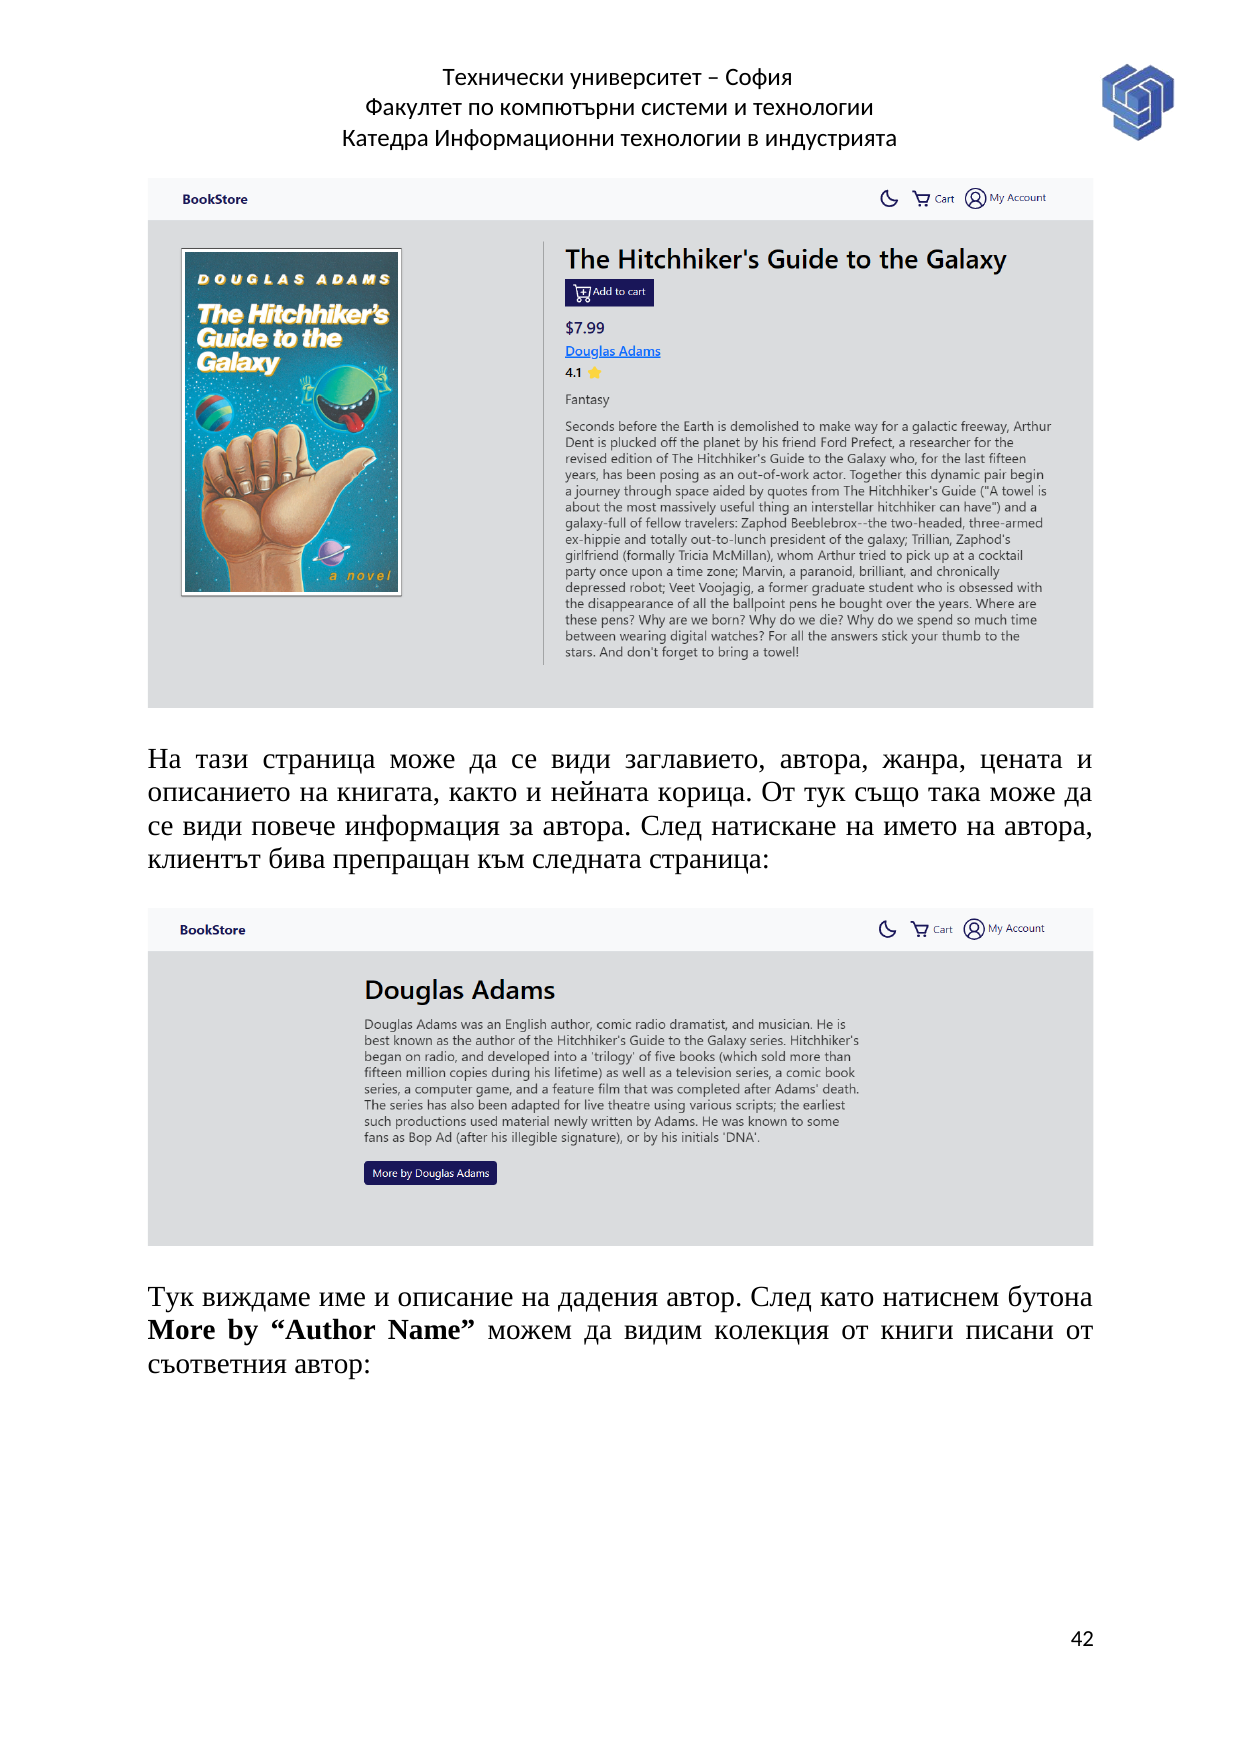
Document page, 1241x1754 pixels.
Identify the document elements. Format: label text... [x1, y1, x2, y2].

picture [1092, 56, 1184, 148]
picture [147, 178, 1094, 708]
text Тук виждаме име и описание на дадения автор. След като натиснем бутона More by “Author Name” можем да видим колекция от книги писани от съответния автор: [147, 1279, 1094, 1379]
picture [147, 908, 1094, 1246]
text На тази страница може да се види заглавието, автора, жанра, цената и описанието на книгата, както и нейната корица. От тук също така може да се види повече информация за автора. След натискане на името на автора, клиентът бива препращан към следната страница: [147, 741, 1094, 875]
